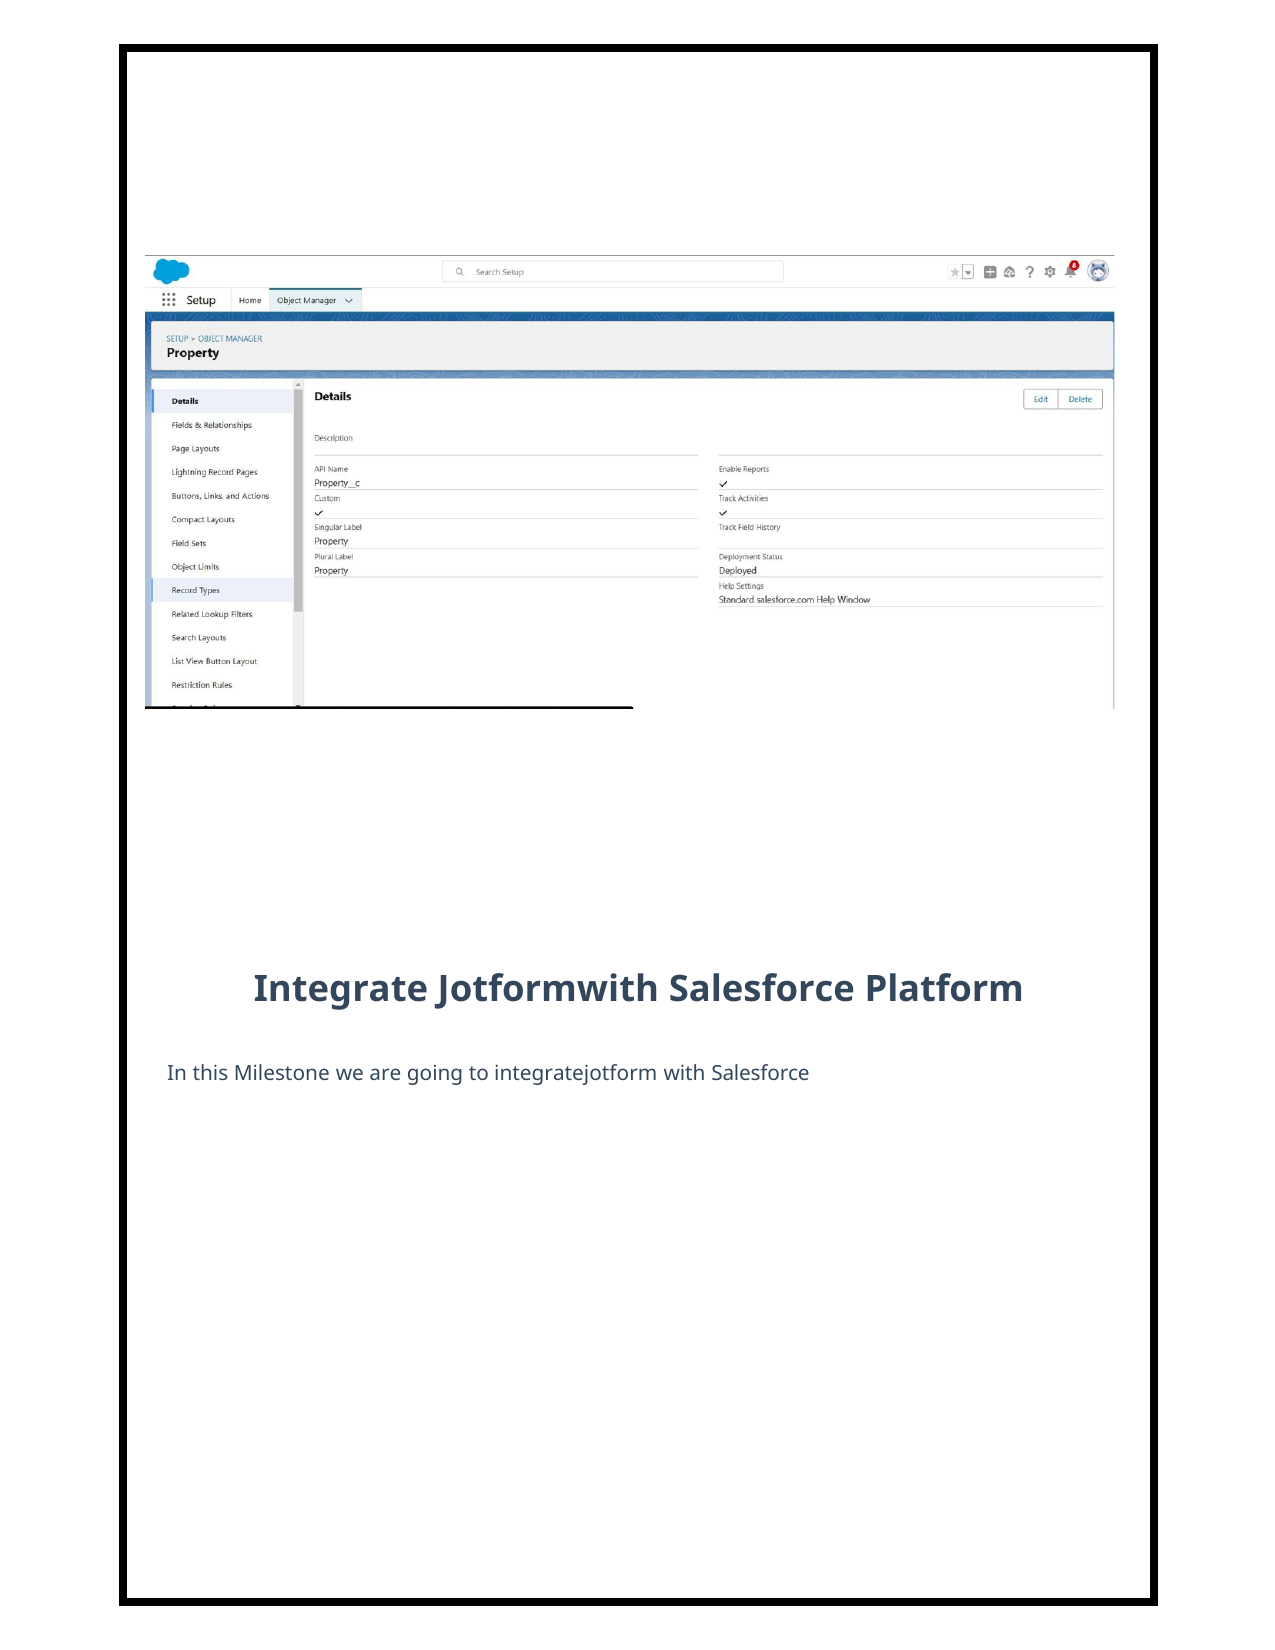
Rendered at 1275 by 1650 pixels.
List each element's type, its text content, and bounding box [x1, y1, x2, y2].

text In this Milestone we are going to integratejotform with Salesforce [167, 1058, 1125, 1086]
picture [142, 255, 1114, 708]
subtitle Integrate Jotformwith Salesforce Platform [253, 962, 1125, 1012]
